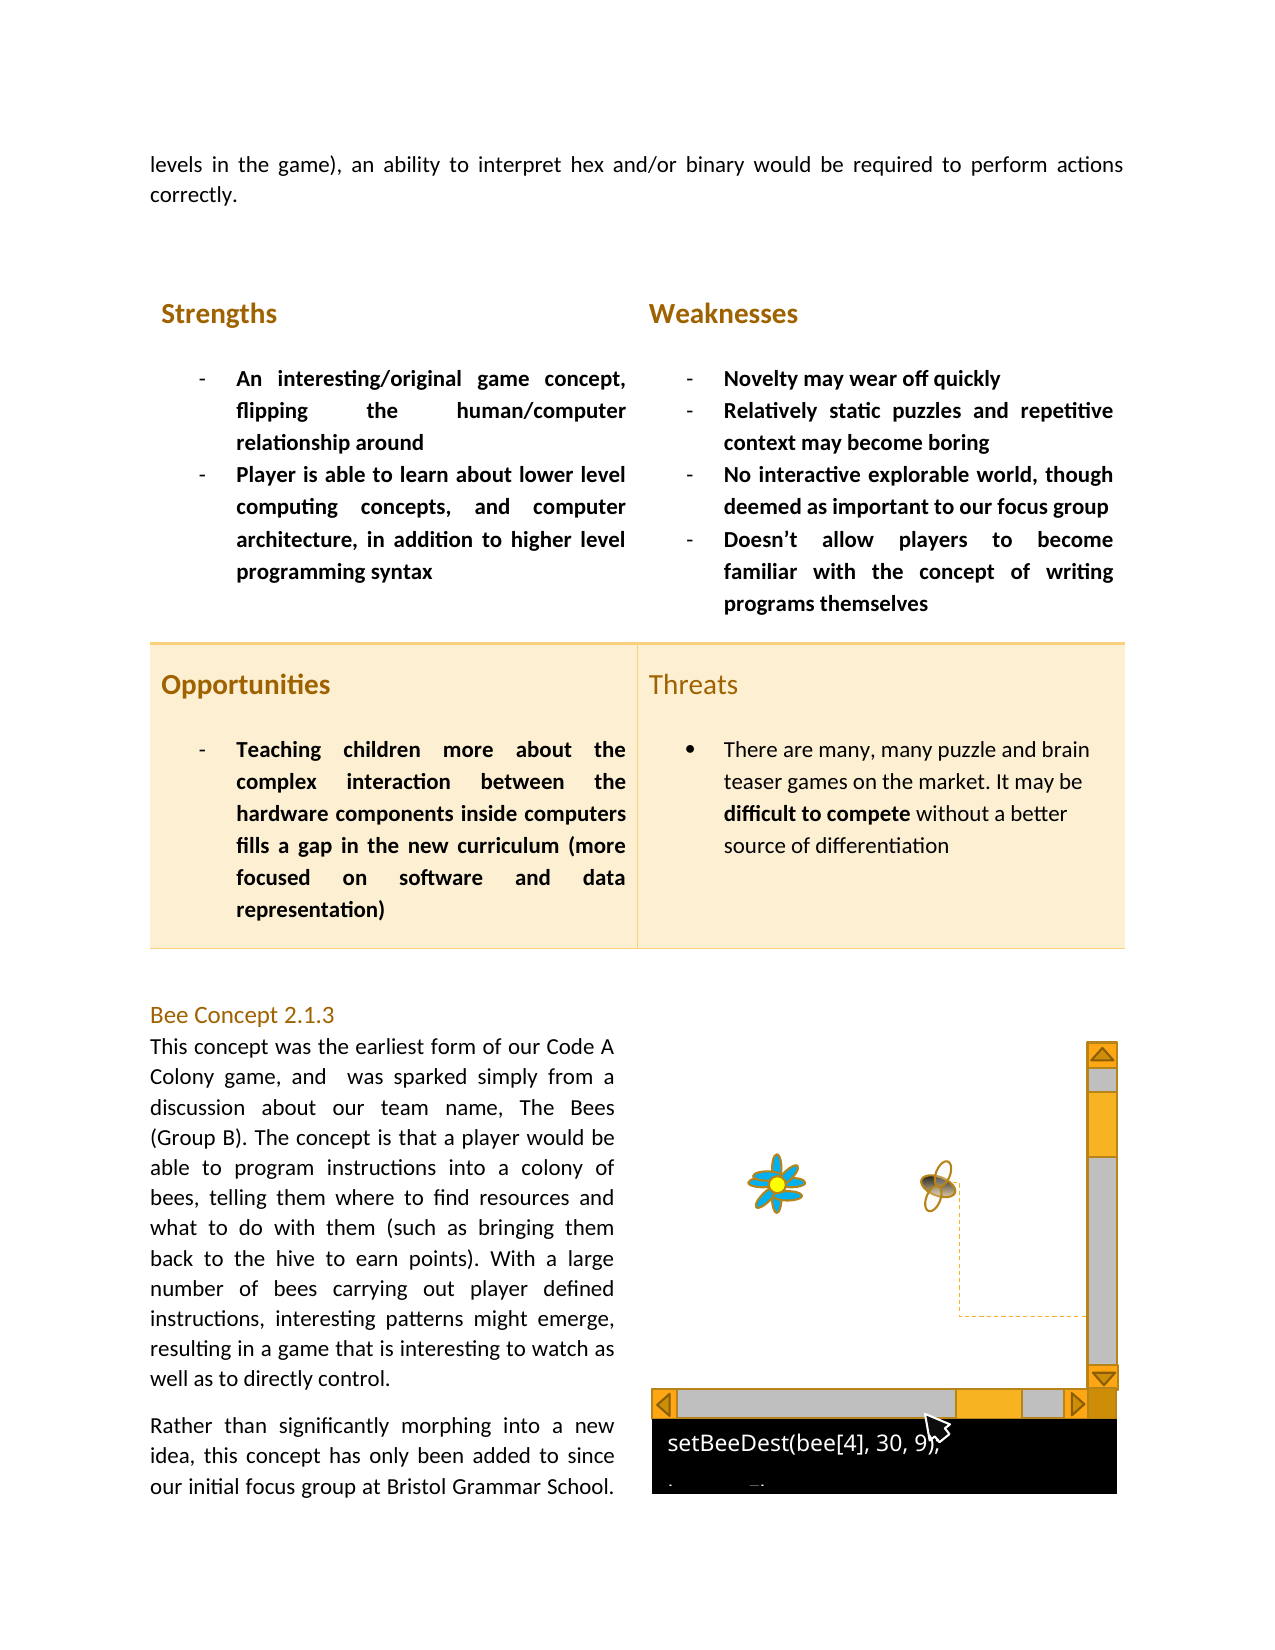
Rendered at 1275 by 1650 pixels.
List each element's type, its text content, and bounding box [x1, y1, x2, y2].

table_cell Opportunities Teaching children more about the complex interaction between the hardware components inside computers fills a gap in the new curriculum (more focused on software and data representation) [150, 645, 637, 948]
table_cell Threats There are many, many puzzle and brain teaser games on the market. It may be difficult to compete without a better source of differentiation [638, 645, 1125, 948]
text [150, 150, 1125, 208]
text This concept was the earliest form of our Code A Colony game, and was sparked simply from a discussion about our team name, The Bees (Group B). The concept is that a player would be able to program instructions into a colony of bees, telling them where to find resources and what to do with them (such as bringing them back to the hive to earn points). With a large number of bees carrying out player defined instructions, interesting patterns might emerge, resulting in a game that is interesting to watch as well as to directly control. [150, 1032, 1125, 1392]
table_header Weaknesses Novelty may wear off quickly Relatively static puzzles and repetitive context may become boring No interactive explorable world, though deemed as important to our focus group Doesn’t allow players to become familiar with the concept of writing programs themselves [638, 274, 1125, 642]
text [150, 1411, 1125, 1500]
subtitle Bee Concept 2.1.3 [150, 999, 1125, 1030]
table_header Strengths An interesting/original game concept, flipping the human/computer relationship around Player is able to learn about lower level computing concepts, and computer architecture, in addition to higher level programming syntax [150, 274, 637, 642]
